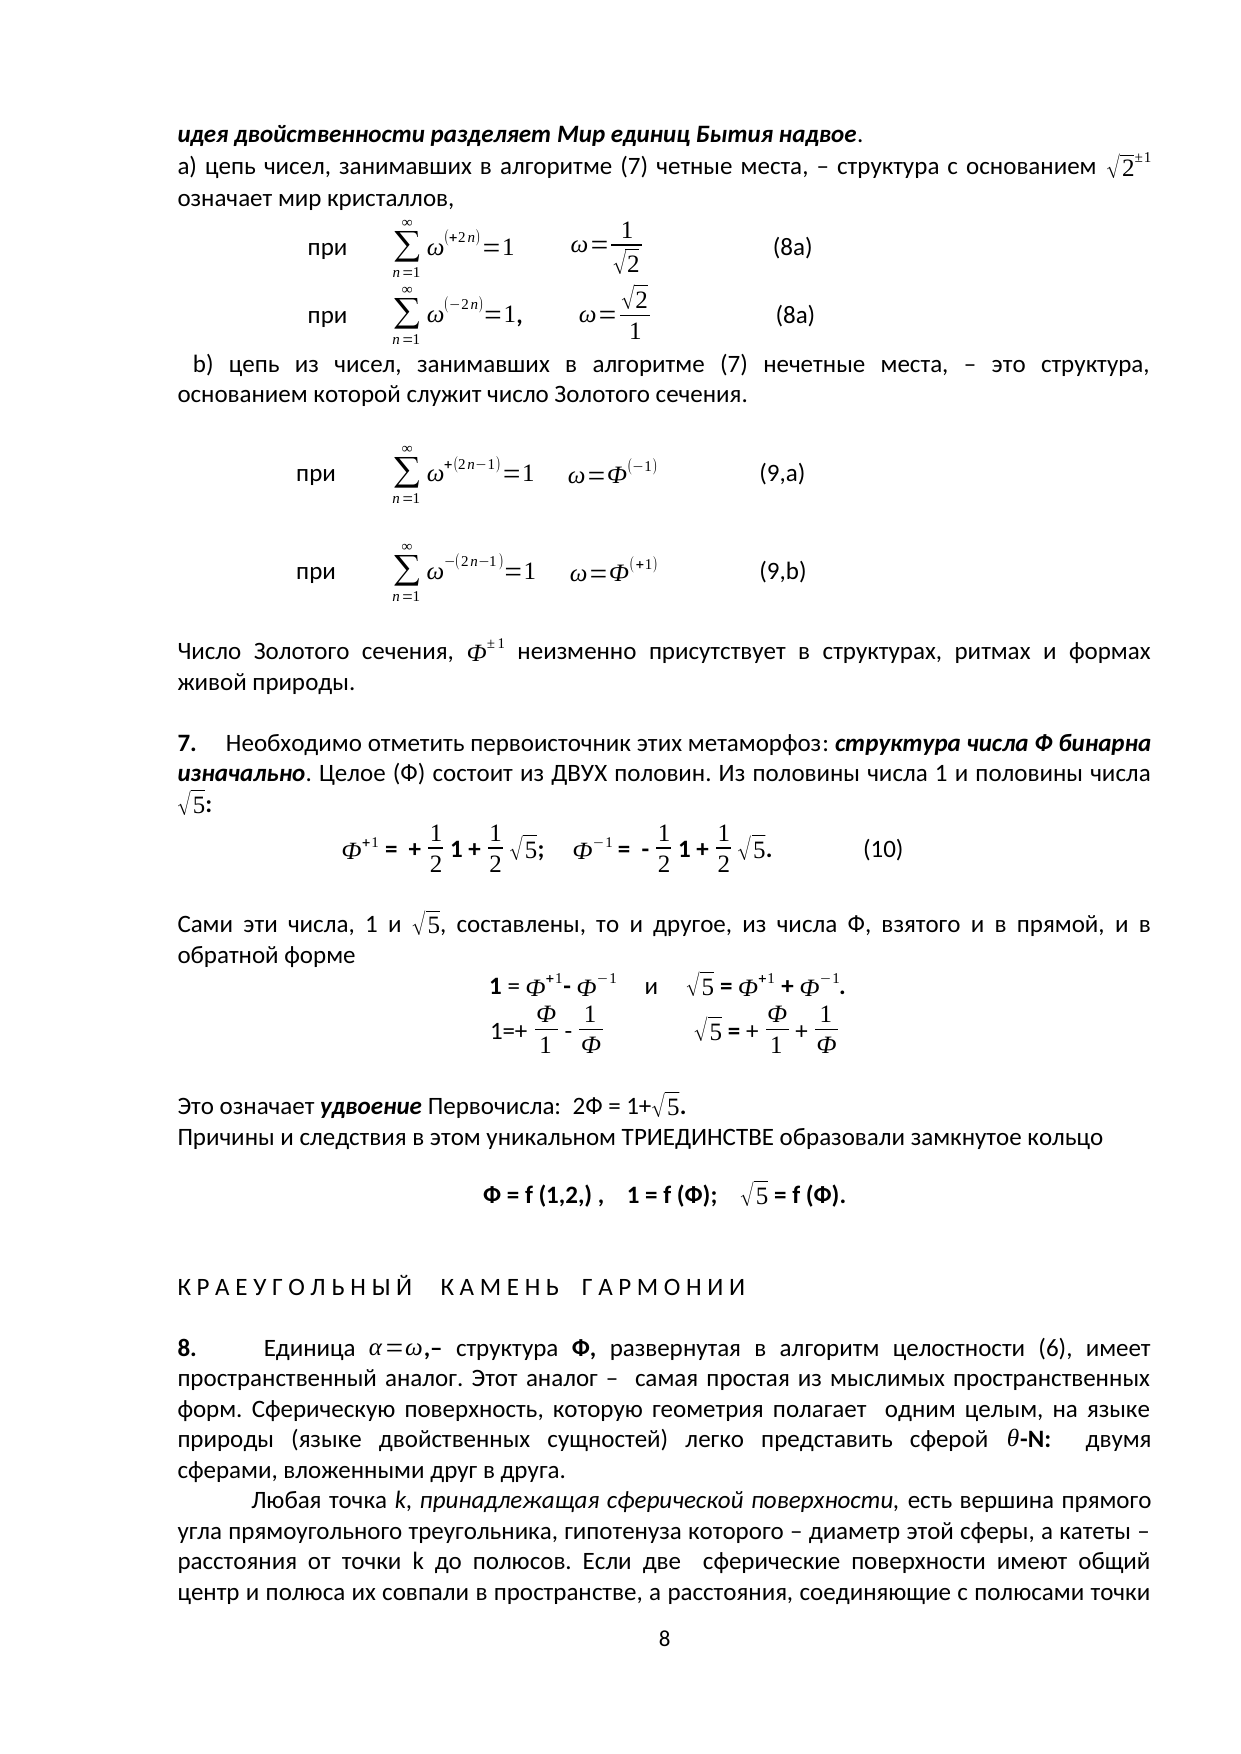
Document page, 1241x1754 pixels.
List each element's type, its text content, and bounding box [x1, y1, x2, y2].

text 1 = - и = + . [177, 969, 1152, 1001]
text идея двойственности разделяет Мир единиц Бытия надвое. [177, 118, 1152, 149]
text К Р А Е У Г О Л Ь Н Ы Й К А М Е Н Ь Г А Р М О Н И И [177, 1271, 1152, 1301]
text Причины и следствия в этом уникальном ТРИЕДИНСТВЕ образовали замкнутое кольцо [177, 1121, 1152, 1151]
text 7. Необходимо отметить первоисточник этих метаморфоз: структура числа Ф бинарна изначально. Целое (Ф) состоит из ДВУХ половин. Из половины числа 1 и половины числа : [177, 727, 1152, 819]
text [177, 1484, 1152, 1607]
text Сами эти числа, 1 и , составлены, то и другое, из числа Ф, взятого и в прямой, и в обратной форме [177, 908, 1152, 969]
text Число Золотого сечения, неизменно присутствует в структурах, ритмах и формах живой природы. [177, 635, 1152, 697]
text 8. Единица ,– структура Ф, развернутая в алгоритм целостности (6), имеет пространственный аналог. Этот аналог – самая простая из мыслимых пространственных форм. Сферическую поверхность, которую геометрия полагает одним целым, на языке природы (языке двойственных сущностей) легко представить сферой -N: двумя сферами, вложенными друг в друга. [177, 1332, 1152, 1484]
list при (9,b) [177, 537, 1152, 604]
text Ф = f (1,2,) , 1 = f (Ф); = f (Ф). [177, 1179, 1152, 1210]
text 1=+ - = + + [177, 1001, 1152, 1060]
text Это означает удвоение Первочисла: 2Ф = 1+. [177, 1090, 1152, 1121]
list при (9,а) [177, 439, 1152, 507]
text b) цепь из чисел, занимавших в алгоритме (7) нечетные места, – это структура, основанием которой служит число Золотого сечения. [177, 348, 1152, 409]
text при (8а) [177, 213, 1152, 280]
text а) цепь чисел, занимавших в алгоритме (7) четные места, – структура с основанием означает мир кристаллов, [177, 149, 1152, 213]
text = + 1 + ; = - 1 + . (10) [177, 819, 1152, 878]
text при , (8а) [177, 280, 1152, 348]
